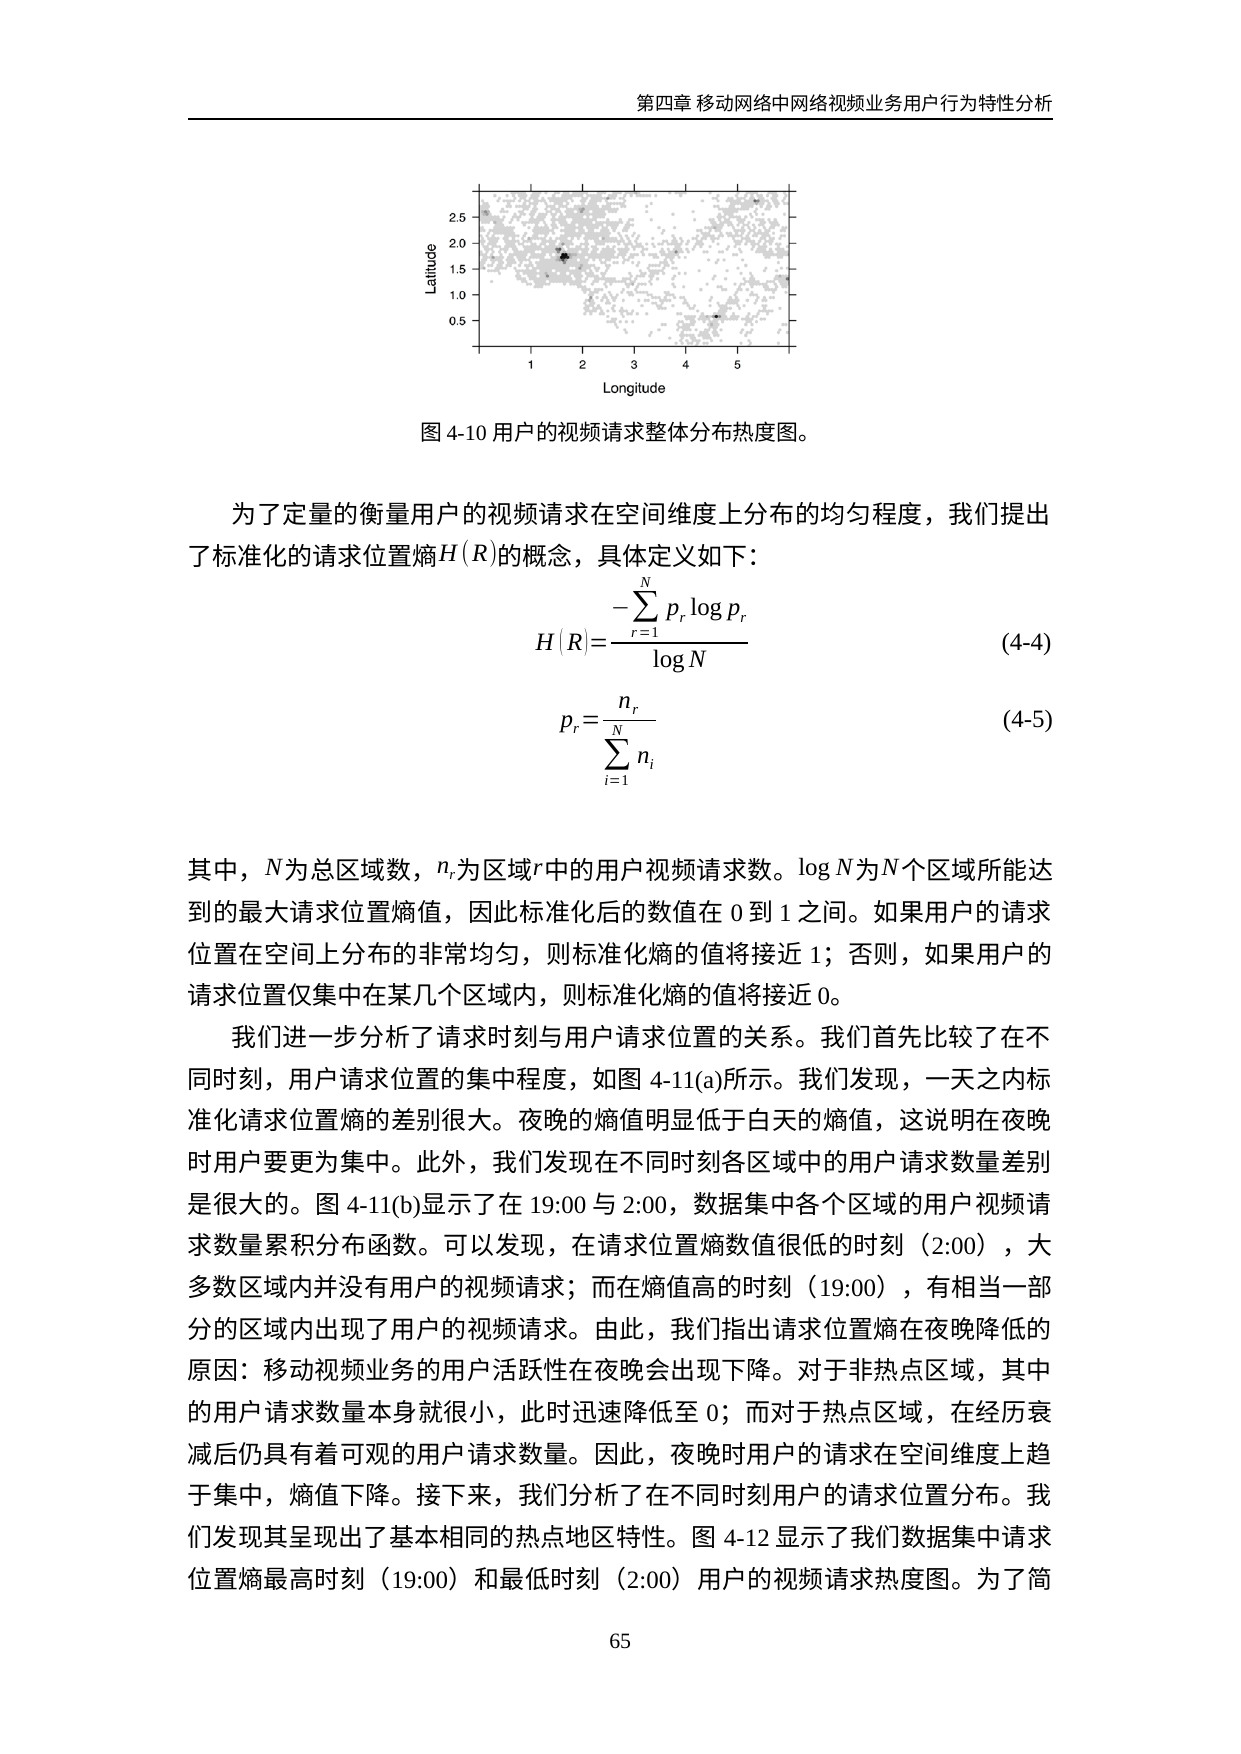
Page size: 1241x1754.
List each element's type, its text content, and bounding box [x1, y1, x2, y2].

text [187, 1013, 1053, 1596]
text 其中，为总区域数，为区域中的用户视频请求数。为个区域所能达到的最大请求位置熵值，因此标准化后的数值在0到1之间。如果用户的请求位置在空间上分布的非常均匀，则标准化熵的值将接近1；否则，如果用户的请求位置仅集中在某几个区域内，则标准化熵的值将接近0。 [187, 846, 1053, 1013]
text 为了定量的衡量用户的视频请求在空间维度上分布的均匀程度，我们提出了标准化的请求位置熵的概念，具体定义如下： [187, 490, 1053, 573]
text 图4-10 用户的视频请求整体分布热度图。 [187, 407, 1053, 448]
picture [406, 150, 835, 407]
